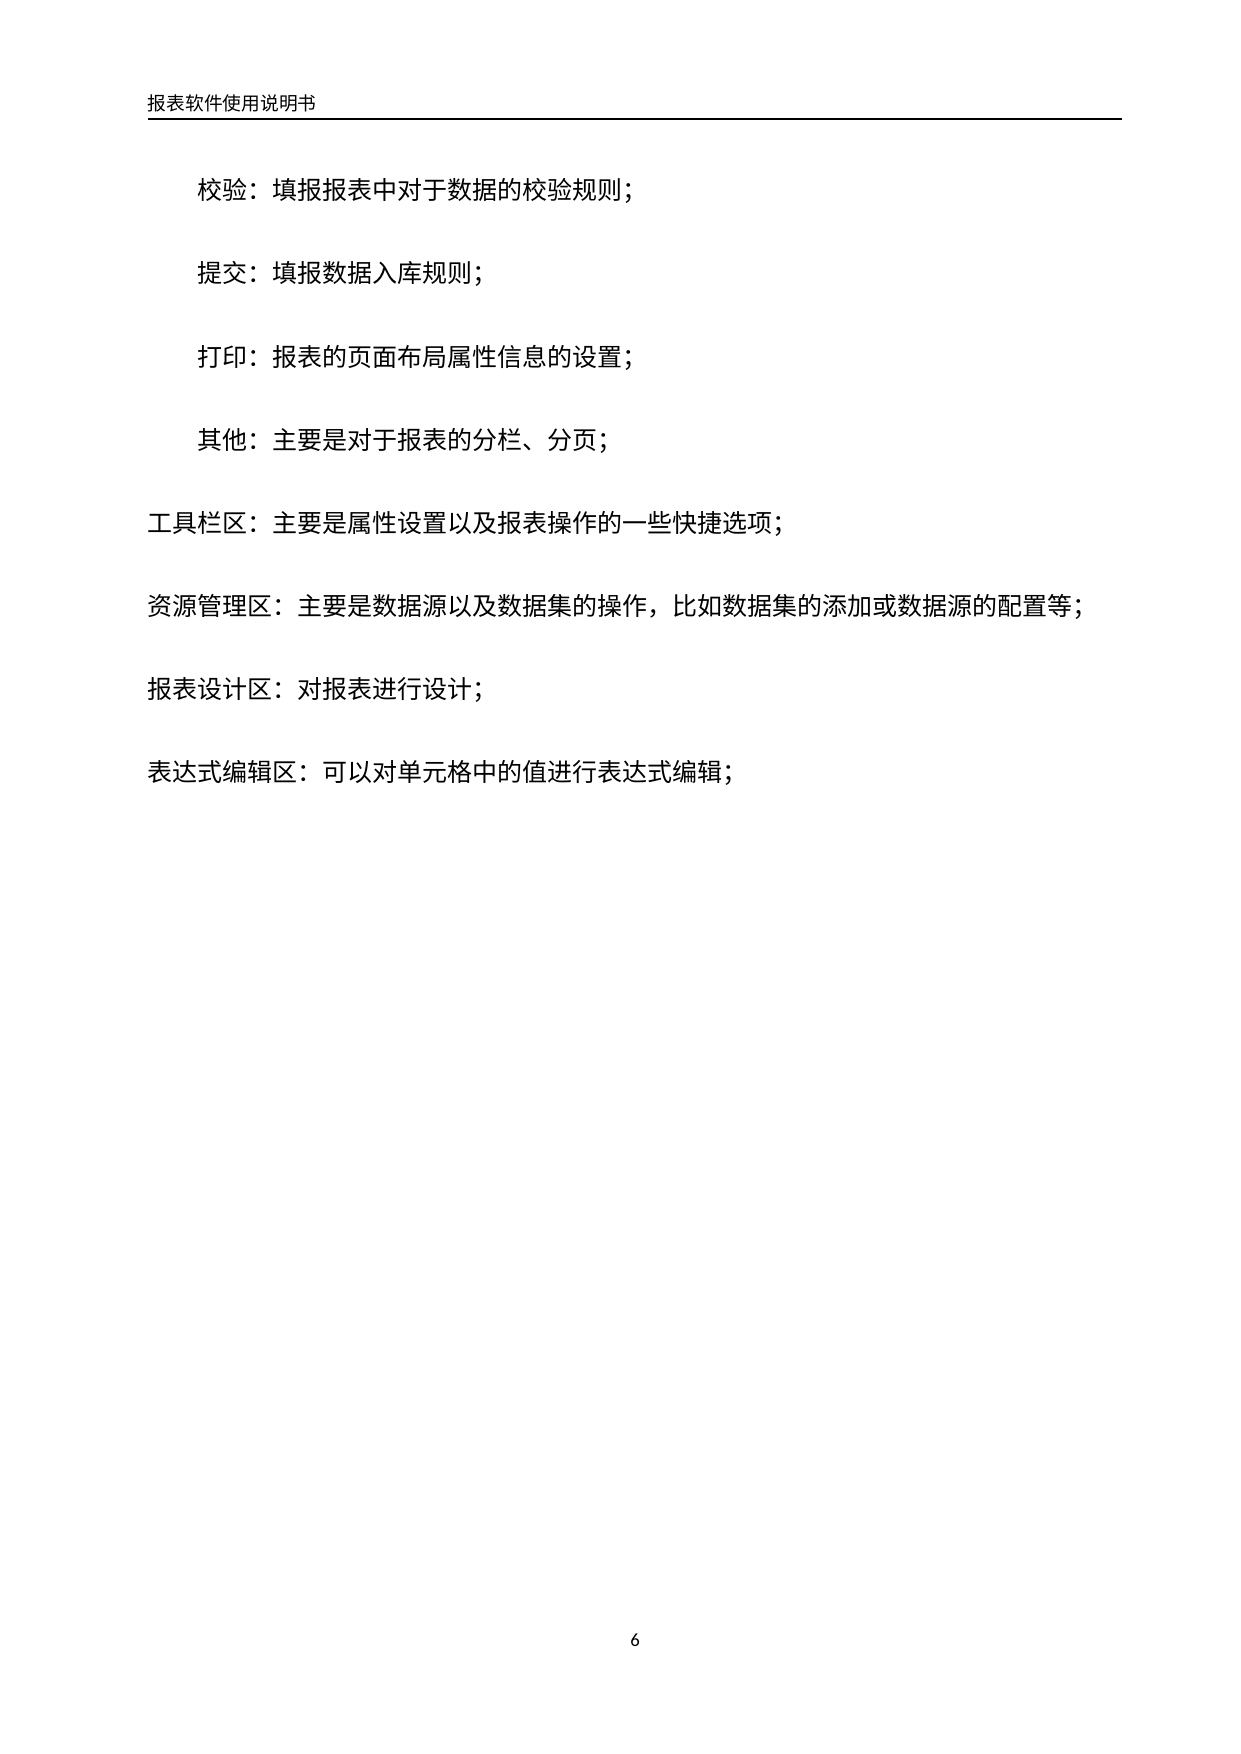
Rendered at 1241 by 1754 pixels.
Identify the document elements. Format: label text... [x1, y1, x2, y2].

text 校验：填报报表中对于数据的校验规则； [148, 156, 1078, 221]
text 其他：主要是对于报表的分栏、分页； [148, 406, 1078, 471]
text 表达式编辑区：可以对单元格中的值进行表达式编辑； [148, 738, 1078, 803]
text 资源管理区：主要是数据源以及数据集的操作，比如数据集的添加或数据源的配置等； [148, 572, 1078, 637]
text 提交：填报数据入库规则； [148, 239, 1078, 304]
text 打印：报表的页面布局属性信息的设置； [148, 323, 1078, 388]
text 工具栏区：主要是属性设置以及报表操作的一些快捷选项； [148, 489, 1078, 554]
text 报表设计区：对报表进行设计； [148, 655, 1078, 720]
